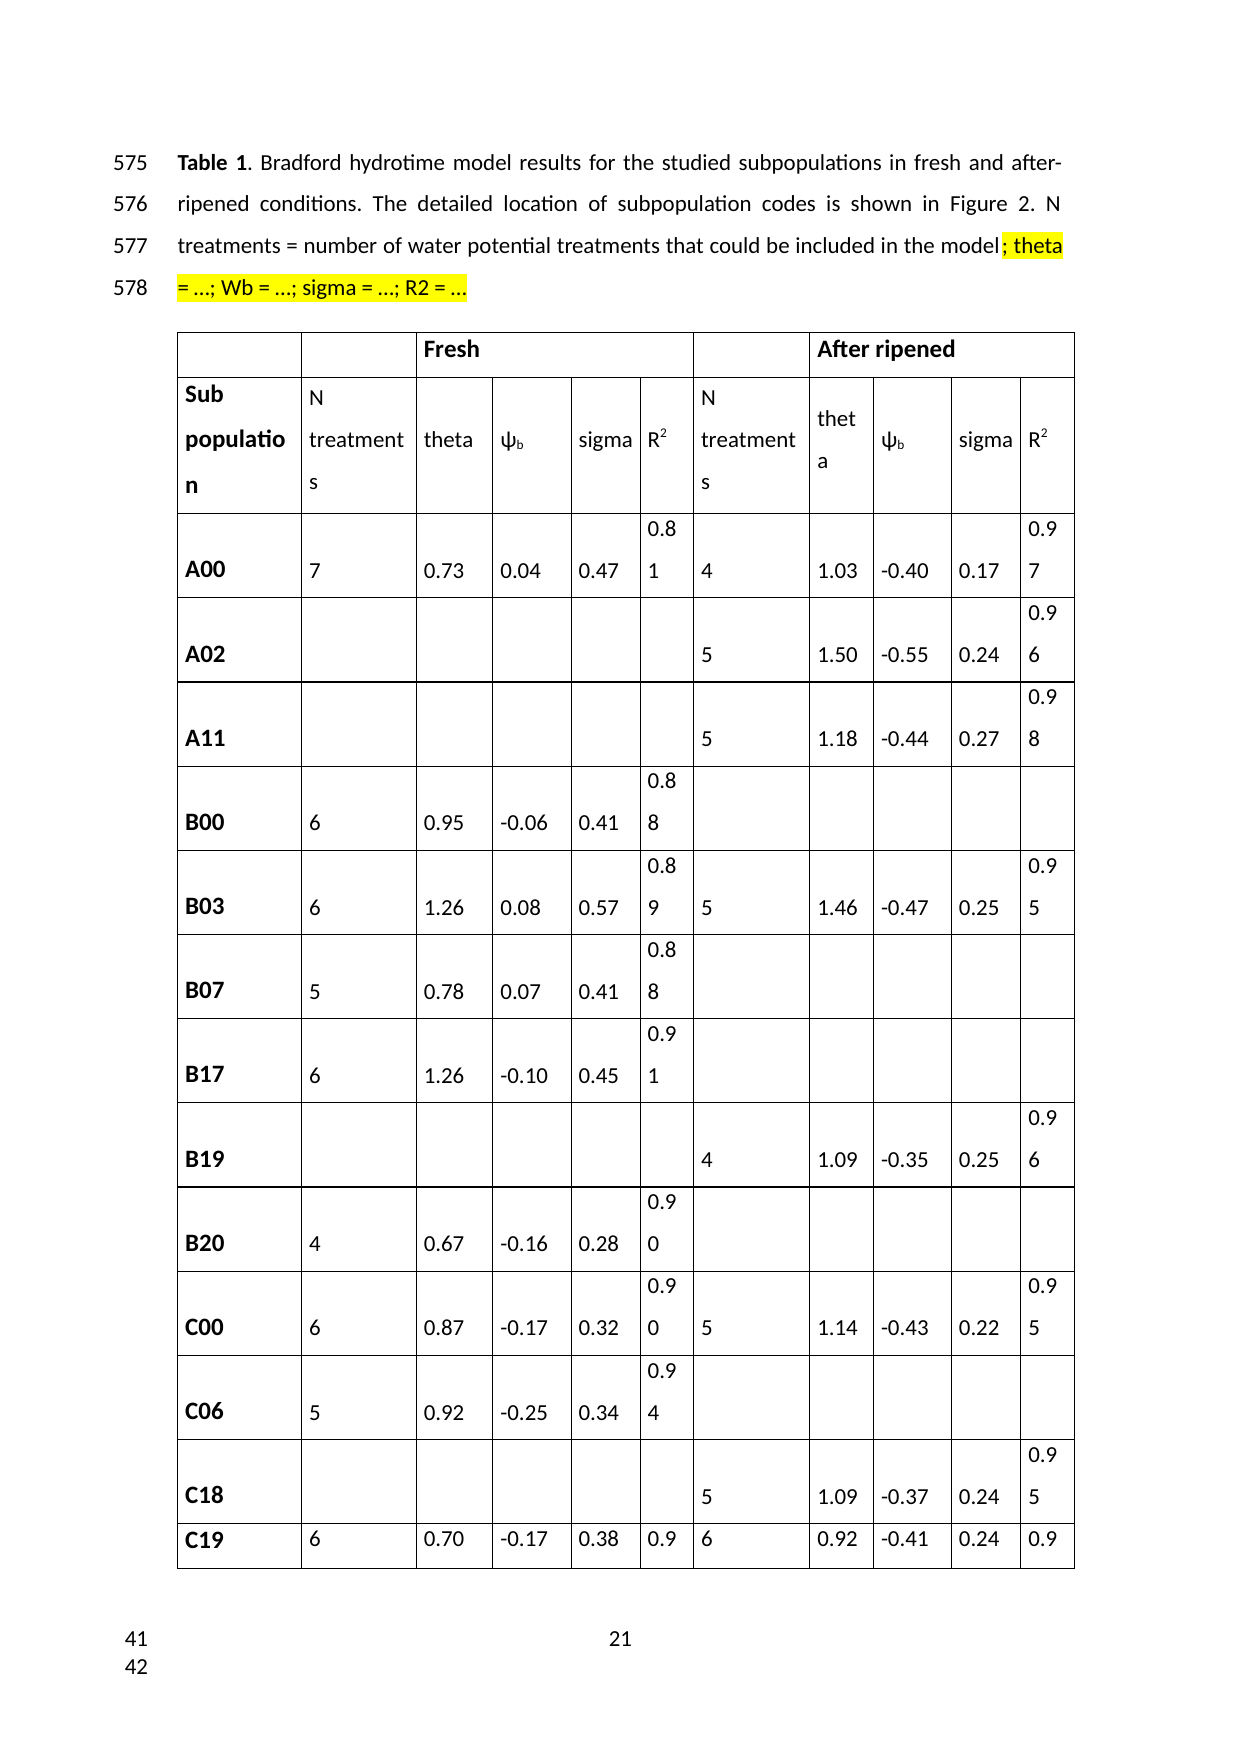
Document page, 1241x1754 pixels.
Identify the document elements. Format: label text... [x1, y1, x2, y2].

table_cell [810, 935, 873, 1018]
table_cell [1021, 1019, 1074, 1102]
table_cell -0.44 [874, 683, 951, 766]
table_cell 6 [302, 851, 416, 934]
table_cell [952, 1356, 1020, 1439]
table_cell 0.94 [641, 1356, 693, 1439]
table_cell 6 [302, 1019, 416, 1102]
table_cell 0.32 [572, 1272, 640, 1355]
table_cell [417, 683, 492, 766]
table_cell A11 [178, 683, 301, 766]
table_cell 1.18 [810, 683, 873, 766]
table_cell [493, 1440, 571, 1523]
table_cell R2 [641, 378, 693, 513]
table_cell 0.70 [417, 1524, 492, 1568]
table_cell 0.89 [641, 851, 693, 934]
table_cell -0.10 [493, 1019, 571, 1102]
table_cell [874, 767, 951, 850]
table_cell 0.78 [417, 935, 492, 1018]
table_cell 0.95 [1021, 851, 1074, 934]
table_cell 0.24 [952, 1440, 1020, 1523]
table_cell A02 [178, 598, 301, 681]
table_cell 5 [302, 935, 416, 1018]
table_cell B07 [178, 935, 301, 1018]
table_cell 0.90 [641, 1272, 693, 1355]
table_cell sigma [952, 378, 1020, 513]
table_cell [1021, 767, 1074, 850]
table_cell [641, 1440, 693, 1523]
table_cell [302, 1103, 416, 1186]
table_cell 0.91 [641, 1019, 693, 1102]
table_cell 0.95 [1021, 1440, 1074, 1523]
table_cell Sub population [178, 378, 301, 513]
table_cell 0.88 [641, 935, 693, 1018]
table_cell C00 [178, 1272, 301, 1355]
table_cell [417, 1103, 492, 1186]
table_header [302, 333, 416, 377]
table_cell [641, 1103, 693, 1186]
table_cell [493, 683, 571, 766]
table_cell [810, 1356, 873, 1439]
table_cell -0.55 [874, 598, 951, 681]
table_cell 4 [694, 514, 809, 597]
table_cell N treatments [302, 378, 416, 513]
table_cell [302, 1440, 416, 1523]
table_cell 4 [302, 1188, 416, 1271]
table_cell -0.41 [874, 1524, 951, 1568]
table_cell 0.67 [417, 1188, 492, 1271]
table_cell -0.40 [874, 514, 951, 597]
table_cell 0.27 [952, 683, 1020, 766]
table_header After ripened [810, 333, 1074, 377]
table_cell -0.25 [493, 1356, 571, 1439]
table_cell 1.50 [810, 598, 873, 681]
table_cell [810, 767, 873, 850]
table_cell 5 [694, 1272, 809, 1355]
table_cell 0.41 [572, 935, 640, 1018]
table_cell -0.35 [874, 1103, 951, 1186]
table_cell -0.16 [493, 1188, 571, 1271]
table_cell 0.24 [952, 1524, 1020, 1568]
table_cell ψb [493, 378, 571, 513]
table_cell theta [417, 378, 492, 513]
table_cell [810, 1019, 873, 1102]
table_cell 0.92 [810, 1524, 873, 1568]
table_cell [874, 1356, 951, 1439]
table_cell 0.96 [1021, 1103, 1074, 1186]
table_cell [694, 1019, 809, 1102]
table_cell 5 [694, 851, 809, 934]
table_cell [493, 1103, 571, 1186]
table_cell 0.88 [641, 767, 693, 850]
table_cell ψb [874, 378, 951, 513]
table_cell 0.90 [641, 1188, 693, 1271]
table_cell [694, 1356, 809, 1439]
table_cell 0.17 [952, 514, 1020, 597]
table_cell [641, 598, 693, 681]
table_cell 1.14 [810, 1272, 873, 1355]
table_cell -0.37 [874, 1440, 951, 1523]
table_cell [694, 767, 809, 850]
table_cell 0.28 [572, 1188, 640, 1271]
table_cell 5 [694, 683, 809, 766]
table_cell [641, 683, 693, 766]
table_cell 4 [694, 1103, 809, 1186]
table_cell theta [810, 378, 873, 513]
table_cell C19 [178, 1524, 301, 1568]
table_cell -0.17 [493, 1524, 571, 1568]
table_cell B17 [178, 1019, 301, 1102]
table_cell 0.94 [1021, 1524, 1074, 1568]
table_cell [572, 598, 640, 681]
table_cell 0.25 [952, 1103, 1020, 1186]
table_cell 0.41 [572, 767, 640, 850]
table_cell 1.09 [810, 1440, 873, 1523]
table_cell 6 [694, 1524, 809, 1568]
table_cell 1.46 [810, 851, 873, 934]
table_cell [874, 1188, 951, 1271]
table_cell C06 [178, 1356, 301, 1439]
table_cell -0.43 [874, 1272, 951, 1355]
table_cell 5 [302, 1356, 416, 1439]
table_cell -0.17 [493, 1272, 571, 1355]
table_cell -0.06 [493, 767, 571, 850]
table_cell 0.07 [493, 935, 571, 1018]
table_cell B03 [178, 851, 301, 934]
table_cell 0.96 [1021, 598, 1074, 681]
table_cell 1.26 [417, 851, 492, 934]
table_header [694, 333, 809, 377]
table_cell sigma [572, 378, 640, 513]
table_cell [874, 935, 951, 1018]
table_cell 0.04 [493, 514, 571, 597]
table_cell [572, 1440, 640, 1523]
table_cell A00 [178, 514, 301, 597]
table_cell 1.03 [810, 514, 873, 597]
table_cell 0.95 [417, 767, 492, 850]
table_cell 0.91 [641, 1524, 693, 1568]
table_cell 0.87 [417, 1272, 492, 1355]
table_cell B19 [178, 1103, 301, 1186]
table_cell [874, 1019, 951, 1102]
table_cell R2 [1021, 378, 1074, 513]
table_cell [302, 683, 416, 766]
table_cell [572, 683, 640, 766]
table_cell [694, 935, 809, 1018]
table_cell [952, 935, 1020, 1018]
table_cell 0.73 [417, 514, 492, 597]
table_cell 6 [302, 767, 416, 850]
table_cell 5 [694, 598, 809, 681]
table_cell 6 [302, 1272, 416, 1355]
table_cell [1021, 1356, 1074, 1439]
table_cell 1.09 [810, 1103, 873, 1186]
table_cell B00 [178, 767, 301, 850]
table_cell [810, 1188, 873, 1271]
table_cell 0.22 [952, 1272, 1020, 1355]
table_cell B20 [178, 1188, 301, 1271]
table_cell [952, 767, 1020, 850]
table_cell 0.97 [1021, 514, 1074, 597]
text Table 1. Bradford hydrotime model results for the studied subpopulations in fresh and after-ripened conditions. The detailed location of subpopulation codes is shown in Figure 2. N treatments = number of water potential treatments that could be included in the model; theta = …; Wb = …; sigma = …; R2 = … [177, 148, 1063, 302]
table_cell [952, 1019, 1020, 1102]
table_cell 0.25 [952, 851, 1020, 934]
table_cell N treatments [694, 378, 809, 513]
table_cell 6 [302, 1524, 416, 1568]
table_header Fresh [417, 333, 693, 377]
table_cell 0.34 [572, 1356, 640, 1439]
table_cell C18 [178, 1440, 301, 1523]
table_cell -0.47 [874, 851, 951, 934]
table_cell 0.98 [1021, 683, 1074, 766]
table_cell [417, 1440, 492, 1523]
table_cell 1.26 [417, 1019, 492, 1102]
table_cell [952, 1188, 1020, 1271]
table_cell 0.81 [641, 514, 693, 597]
table_header [178, 333, 301, 377]
table_cell 0.47 [572, 514, 640, 597]
table_cell [302, 598, 416, 681]
table_cell [572, 1103, 640, 1186]
table_cell 0.92 [417, 1356, 492, 1439]
table_cell 0.95 [1021, 1272, 1074, 1355]
table_cell [417, 598, 492, 681]
table_cell 0.45 [572, 1019, 640, 1102]
table_cell 0.57 [572, 851, 640, 934]
table_cell 0.38 [572, 1524, 640, 1568]
table_cell [1021, 1188, 1074, 1271]
table_cell 0.08 [493, 851, 571, 934]
table_cell 0.24 [952, 598, 1020, 681]
table_cell 5 [694, 1440, 809, 1523]
table_cell 7 [302, 514, 416, 597]
table_cell [493, 598, 571, 681]
table_cell [694, 1188, 809, 1271]
table_cell [1021, 935, 1074, 1018]
